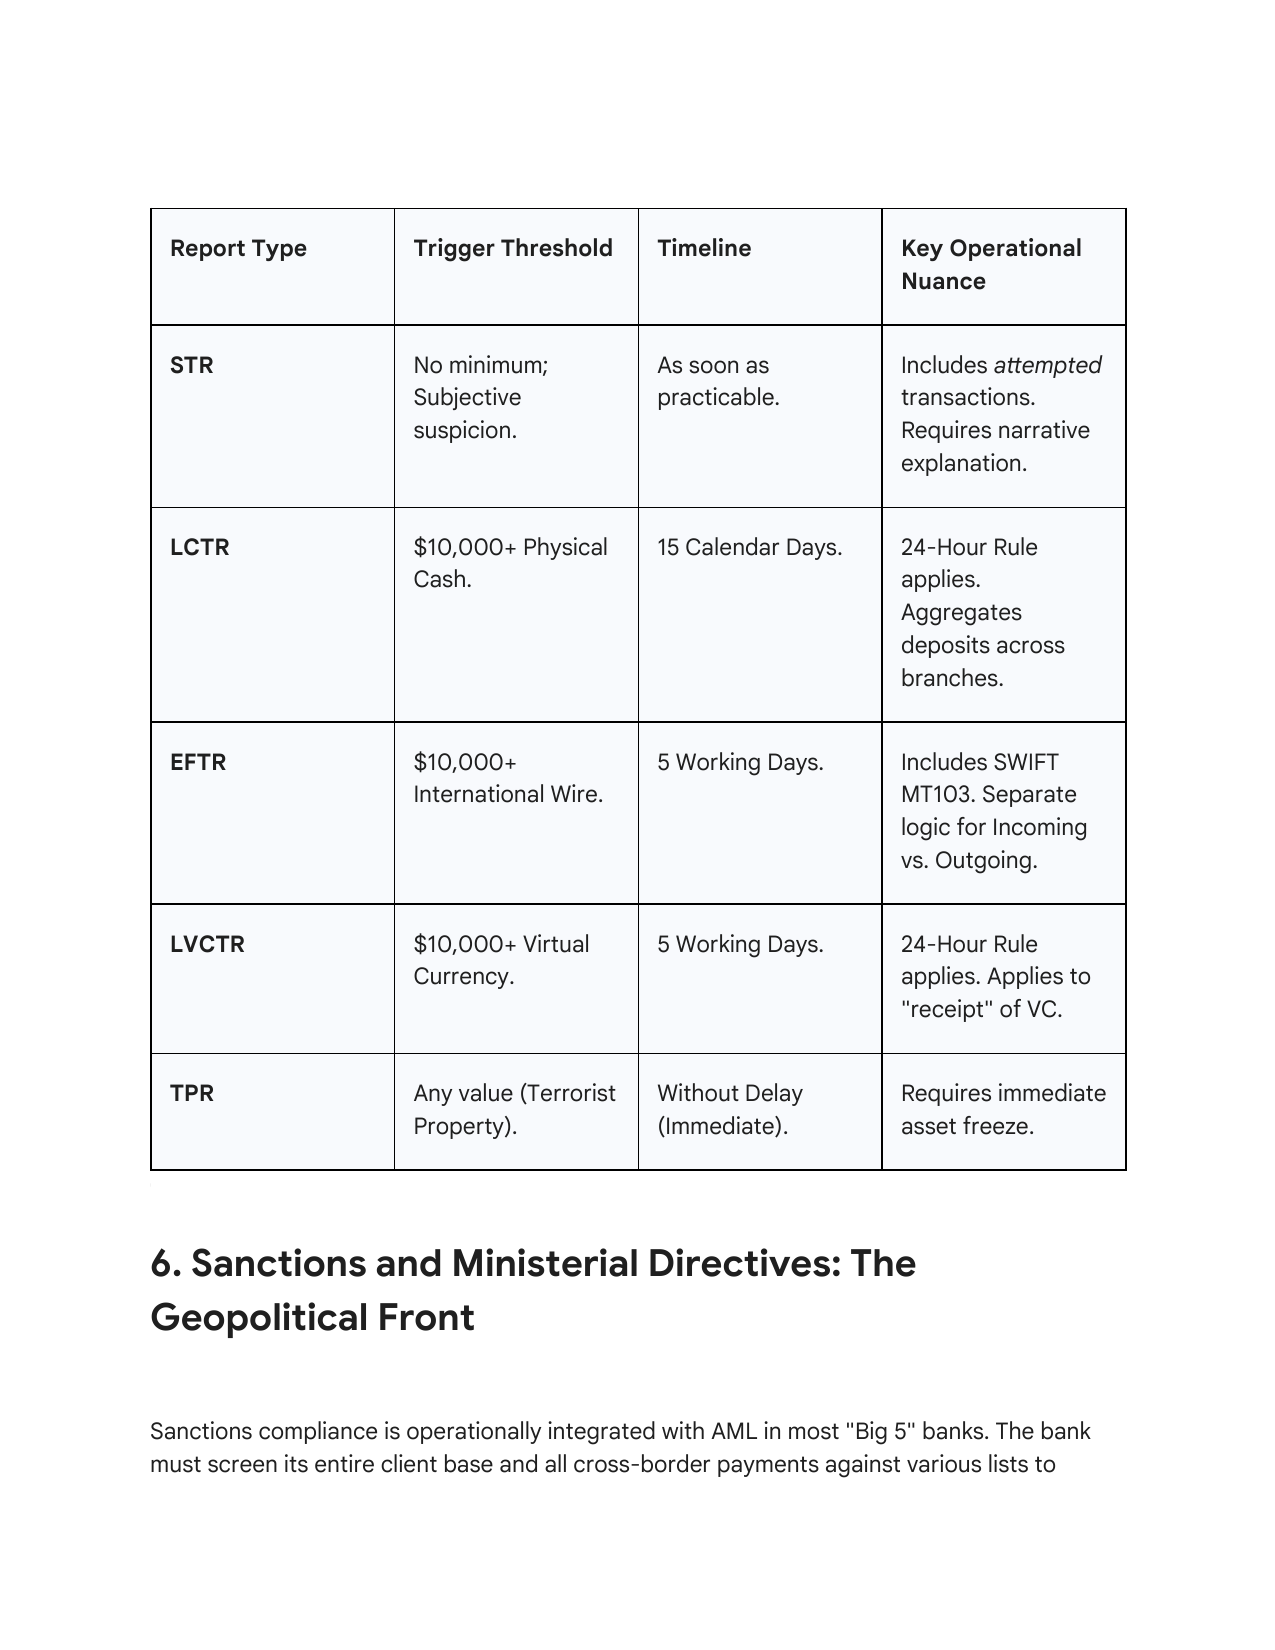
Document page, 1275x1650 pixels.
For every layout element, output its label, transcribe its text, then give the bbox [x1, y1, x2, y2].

table_cell 5 Working Days. [639, 723, 881, 903]
table_cell Any value (Terrorist Property). [395, 1054, 638, 1169]
table_cell STR [152, 326, 394, 506]
table_cell $10,000+ Physical Cash. [395, 508, 638, 721]
table_cell No minimum; Subjective suspicion. [395, 326, 638, 506]
table_cell Includes SWIFT MT103. Separate logic for Incoming vs. Outgoing. [883, 723, 1125, 903]
table_cell LCTR [152, 508, 394, 721]
table_cell As soon as practicable. [639, 326, 881, 506]
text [150, 1418, 1125, 1479]
table_cell Includes attempted transactions. Requires narrative explanation. [883, 326, 1125, 506]
table_cell $10,000+ International Wire. [395, 723, 638, 903]
table_header Key Operational Nuance [883, 209, 1125, 324]
table_cell 15 Calendar Days. [639, 508, 881, 721]
table_header Report Type [152, 209, 394, 324]
table_cell 24-Hour Rule applies. Aggregates deposits across branches. [883, 508, 1125, 721]
table_cell LVCTR [152, 905, 394, 1053]
table_cell 24-Hour Rule applies. Applies to "receipt" of VC. [883, 905, 1125, 1053]
table_cell EFTR [152, 723, 394, 903]
table_cell 5 Working Days. [639, 905, 881, 1053]
table_cell $10,000+ Virtual Currency. [395, 905, 638, 1053]
table_cell TPR [152, 1054, 394, 1169]
table_cell Without Delay (Immediate). [639, 1054, 881, 1169]
table_header Trigger Threshold [395, 209, 638, 324]
table_cell Requires immediate asset freeze. [883, 1054, 1125, 1169]
subtitle 6. Sanctions and Ministerial Directives: The Geopolitical Front [150, 1240, 1125, 1341]
table_header Timeline [639, 209, 881, 324]
